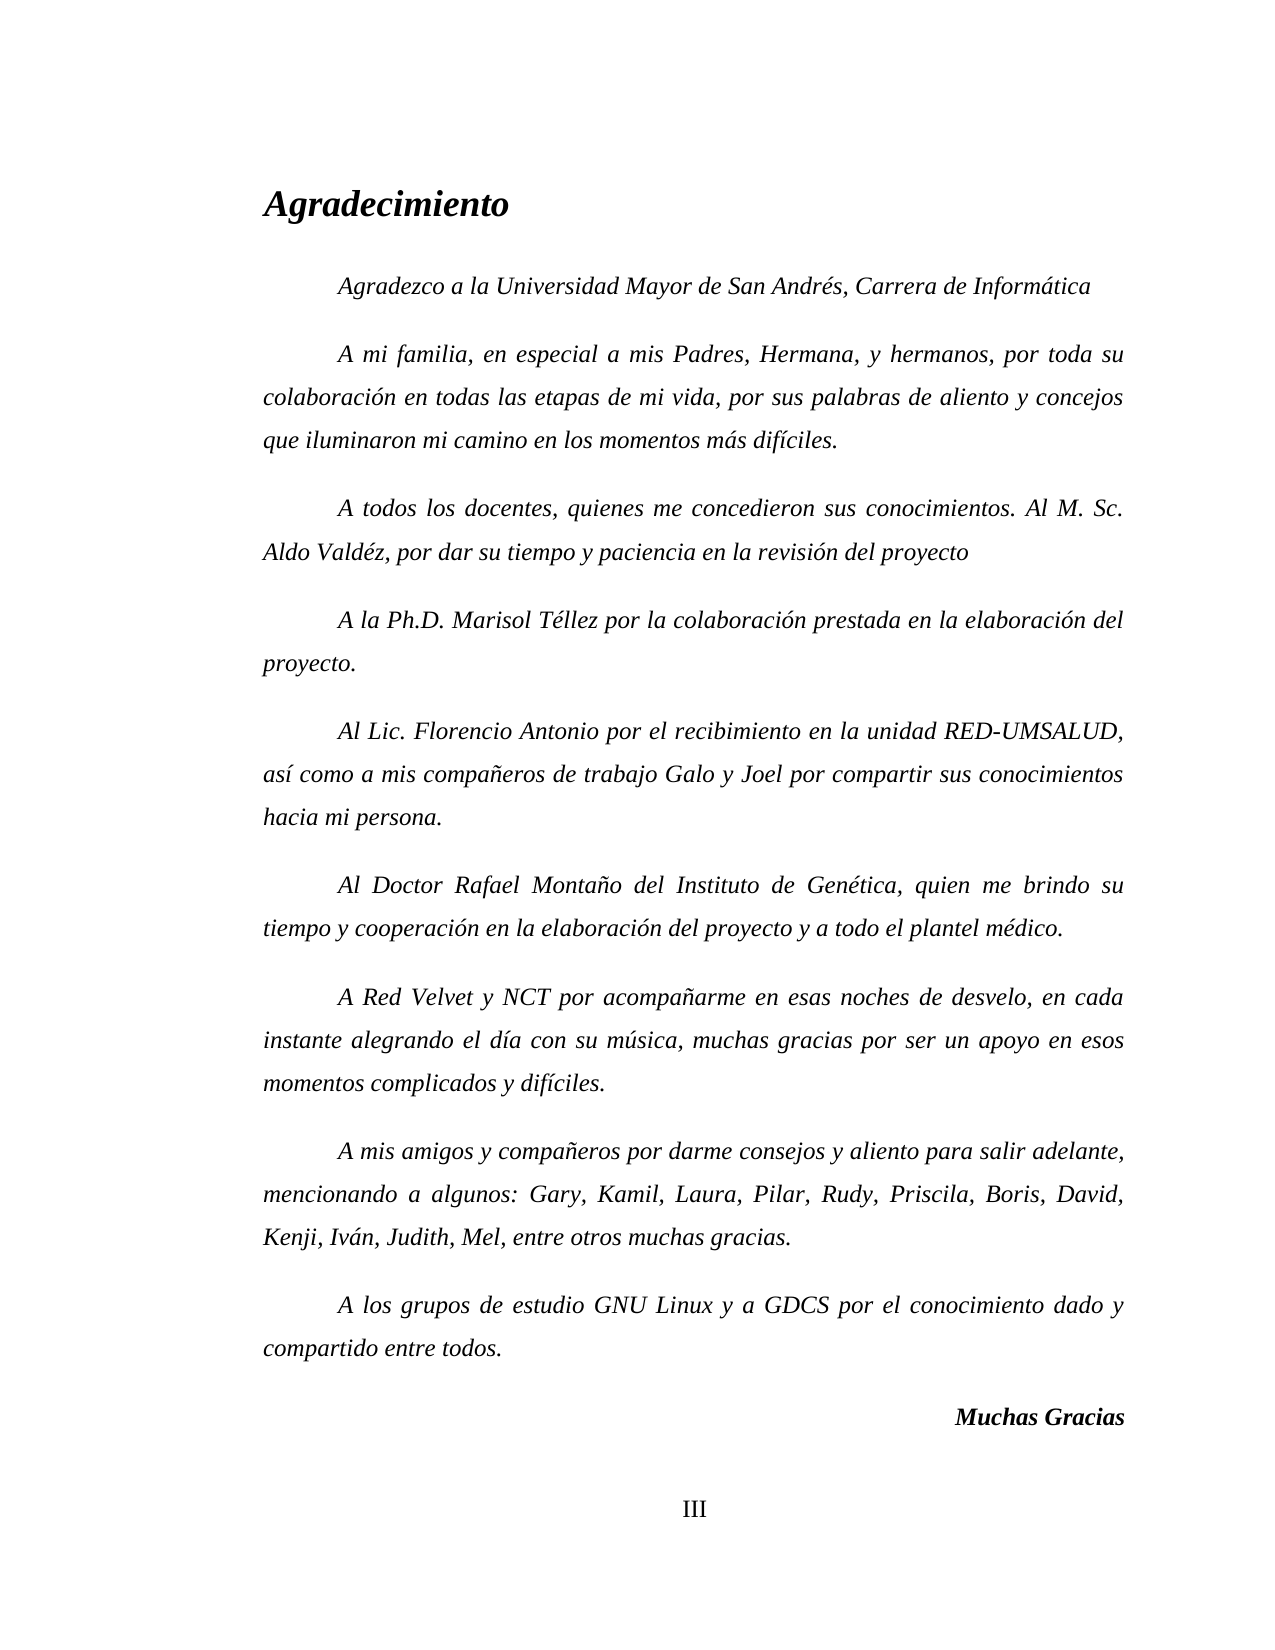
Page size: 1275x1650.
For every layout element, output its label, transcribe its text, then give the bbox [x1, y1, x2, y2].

text A mis amigos y compañeros por darme consejos y aliento para salir adelante, mencionando a algunos: Gary, Kamil, Laura, Pilar, Rudy, Priscila, Boris, David, Kenji, Iván, Judith, Mel, entre otros muchas gracias. [263, 1136, 1125, 1251]
text Muchas Gracias [189, 1402, 1125, 1430]
text Agradezco a la Universidad Mayor de San Andrés, Carrera de Informática [263, 271, 1125, 300]
text Al Doctor Rafael Montaño del Instituto de Genética, quien me brindo su tiempo y cooperación en la elaboración del proyecto y a todo el plantel médico. [263, 870, 1125, 942]
text Agradecimiento [189, 181, 1125, 224]
text A todos los docentes, quienes me concedieron sus conocimientos. Al M. Sc. Aldo Valdéz, por dar su tiempo y paciencia en la revisión del proyecto [263, 493, 1125, 565]
text A los grupos de estudio GNU Linux y a GDCS por el conocimiento dado y compartido entre todos. [263, 1290, 1125, 1362]
text A la Ph.D. Marisol Téllez por la colaboración prestada en la elaboración del proyecto. [263, 605, 1125, 677]
text A mi familia, en especial a mis Padres, Hermana, y hermanos, por toda su colaboración en todas las etapas de mi vida, por sus palabras de aliento y concejos que iluminaron mi camino en los momentos más difíciles. [263, 339, 1125, 454]
text Al Lic. Florencio Antonio por el recibimiento en la unidad RED-UMSALUD, así como a mis compañeros de trabajo Galo y Joel por compartir sus conocimientos hacia mi persona. [263, 716, 1125, 831]
text A Red Velvet y NCT por acompañarme en esas noches de desvelo, en cada instante alegrando el día con su música, muchas gracias por ser un apoyo en esos momentos complicados y difíciles. [263, 982, 1125, 1097]
